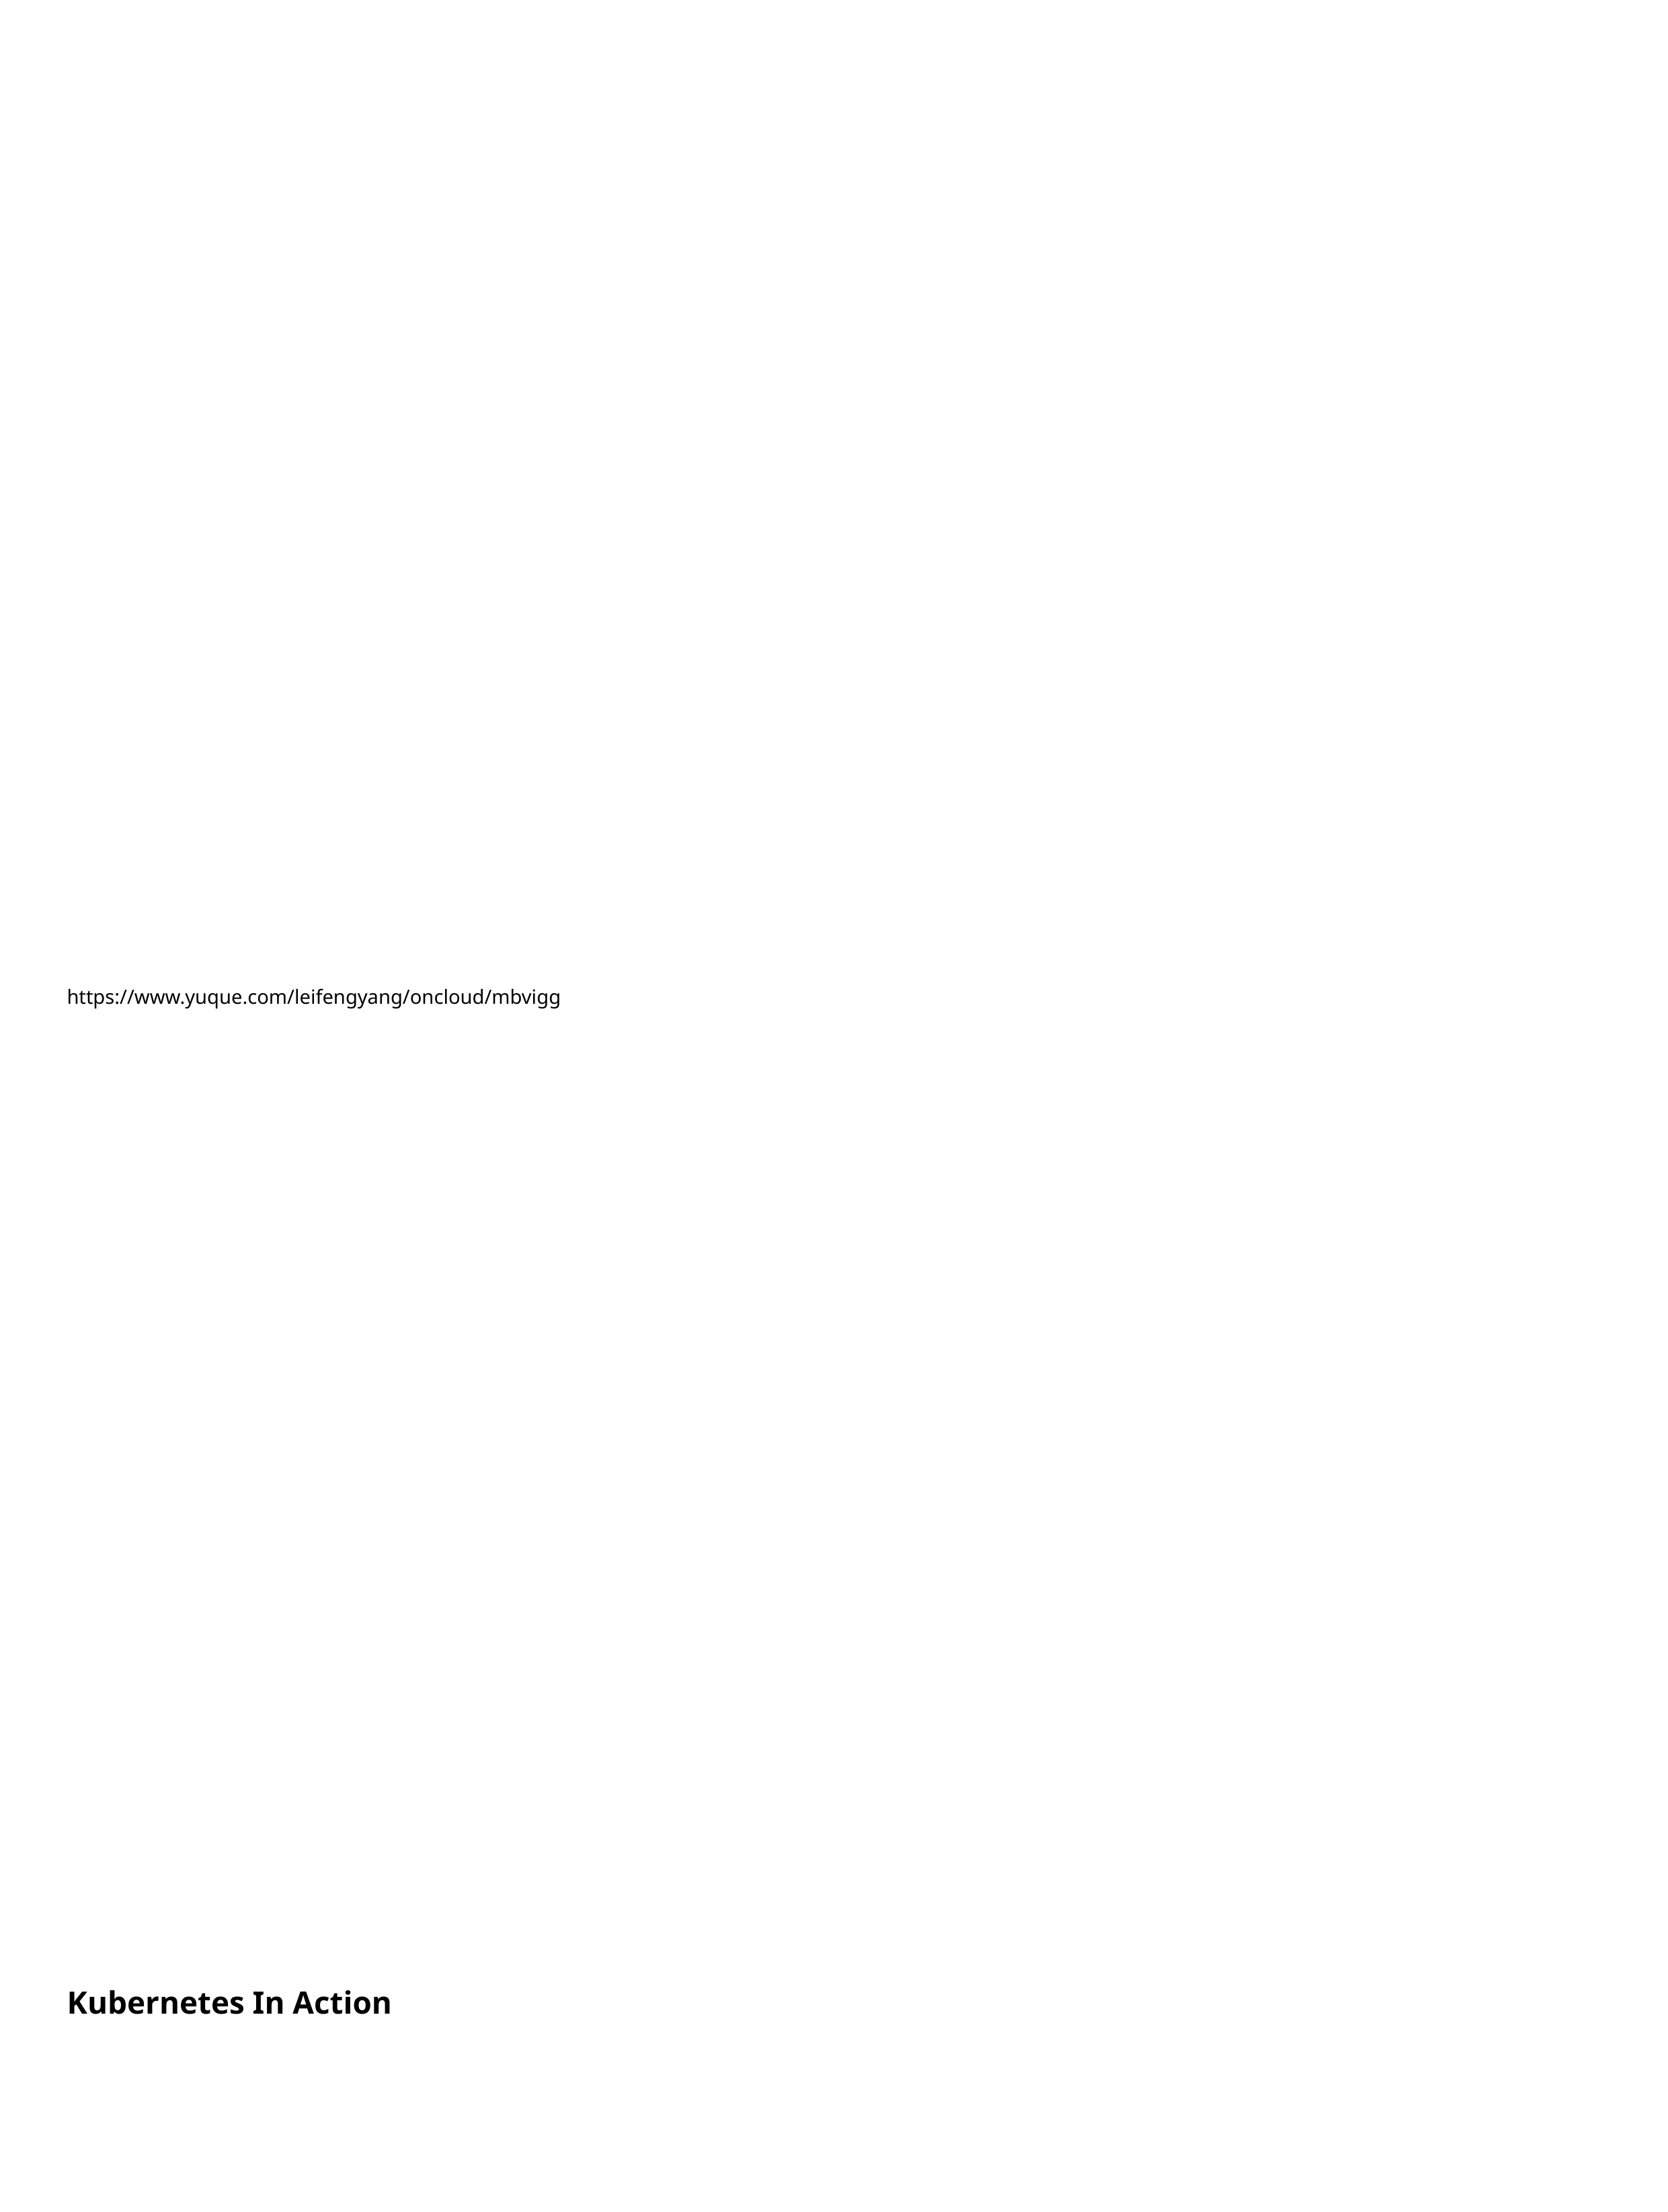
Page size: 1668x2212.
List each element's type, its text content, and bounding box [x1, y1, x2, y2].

text https://www.yuque.com/leifengyang/oncloud/mbvigg [67, 975, 1617, 1019]
text Kubernetes In Action [67, 1980, 1617, 2024]
